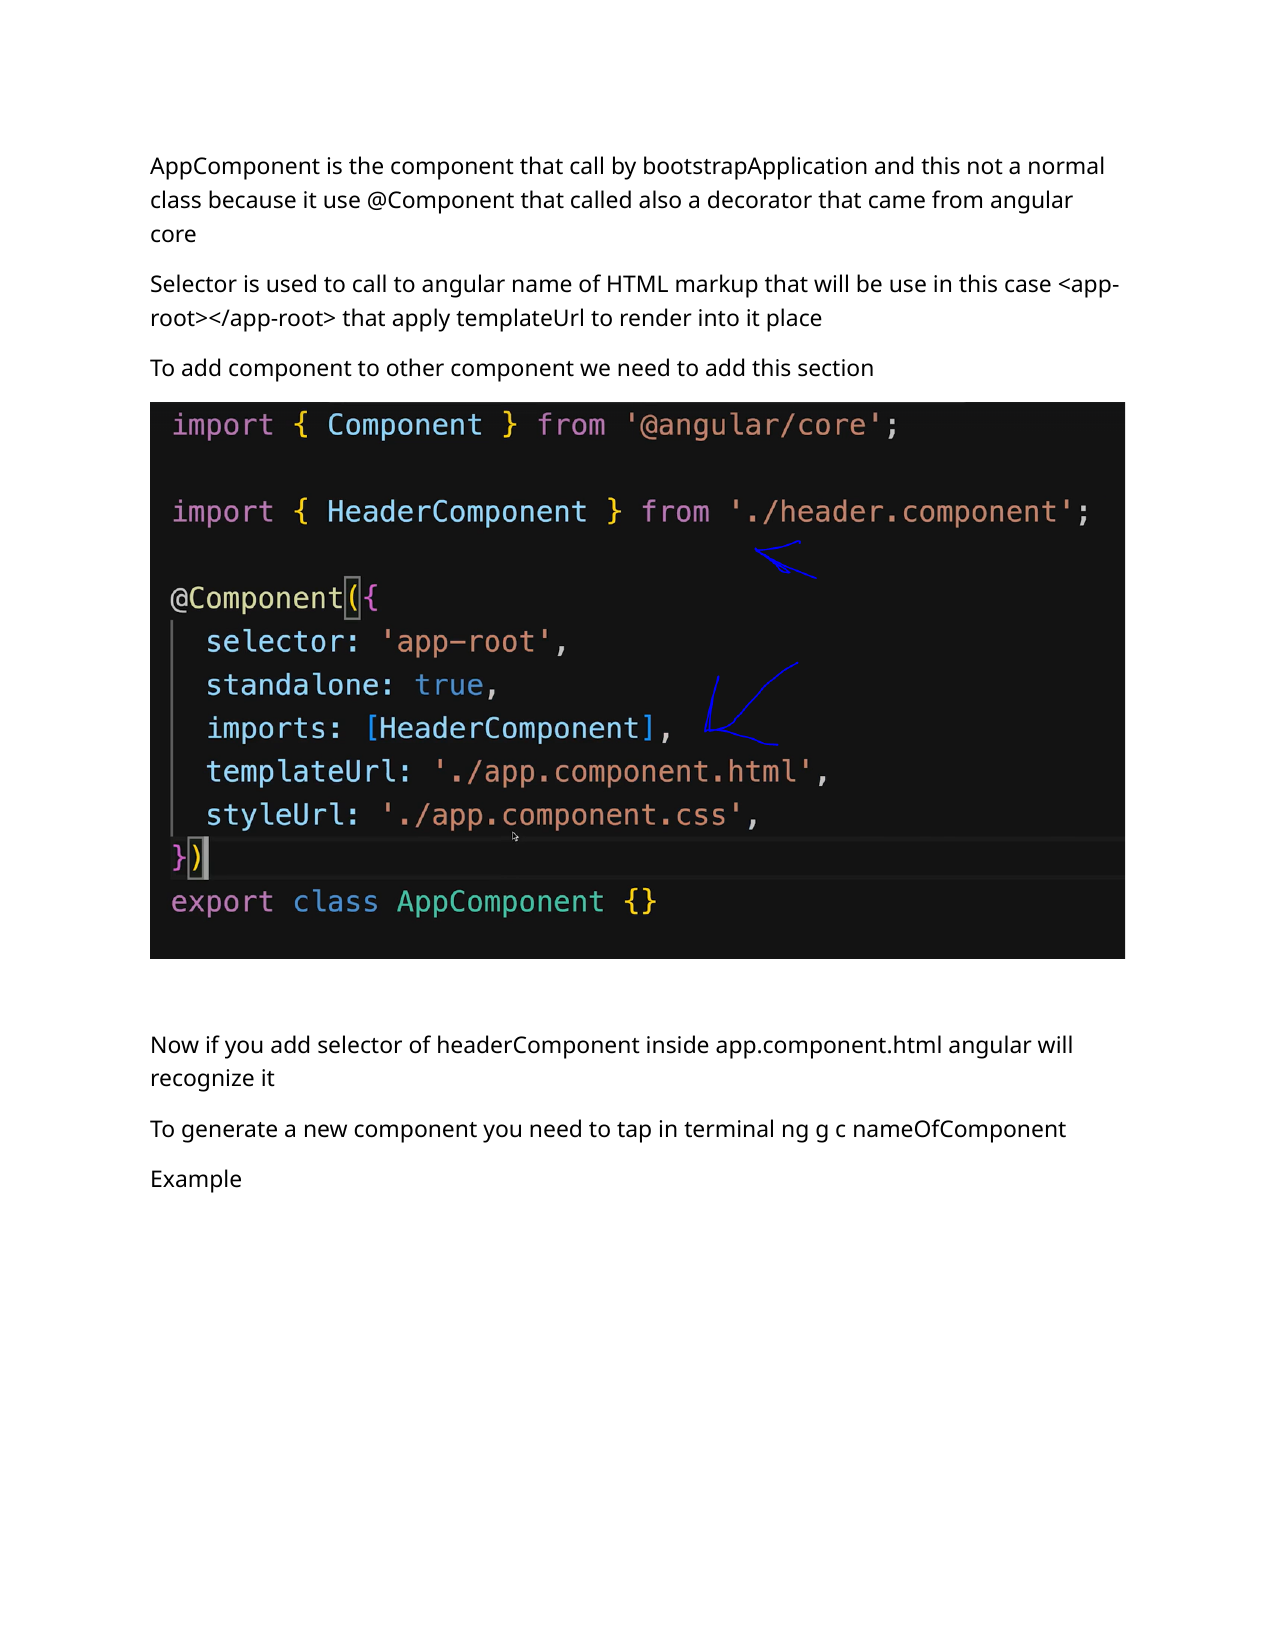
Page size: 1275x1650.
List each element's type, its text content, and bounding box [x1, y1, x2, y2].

text To generate a new component you need to tap in terminal ng g c nameOfComponent [150, 1113, 1125, 1144]
text Selector is used to call to angular name of HTML markup that will be use in this case <app-root></app-root> that apply templateUrl to render into it place [150, 268, 1125, 333]
picture [150, 402, 1125, 959]
text To add component to other component we need to add this section [150, 352, 1125, 383]
text Now if you add selector of headerComponent inside app.component.html angular will recognize it [150, 1028, 1125, 1093]
text AppComponent is the component that call by bootstrapApplication and this not a normal class because it use @Component that called also a decorator that came from angular core [150, 150, 1125, 249]
text Example [150, 1163, 1125, 1194]
